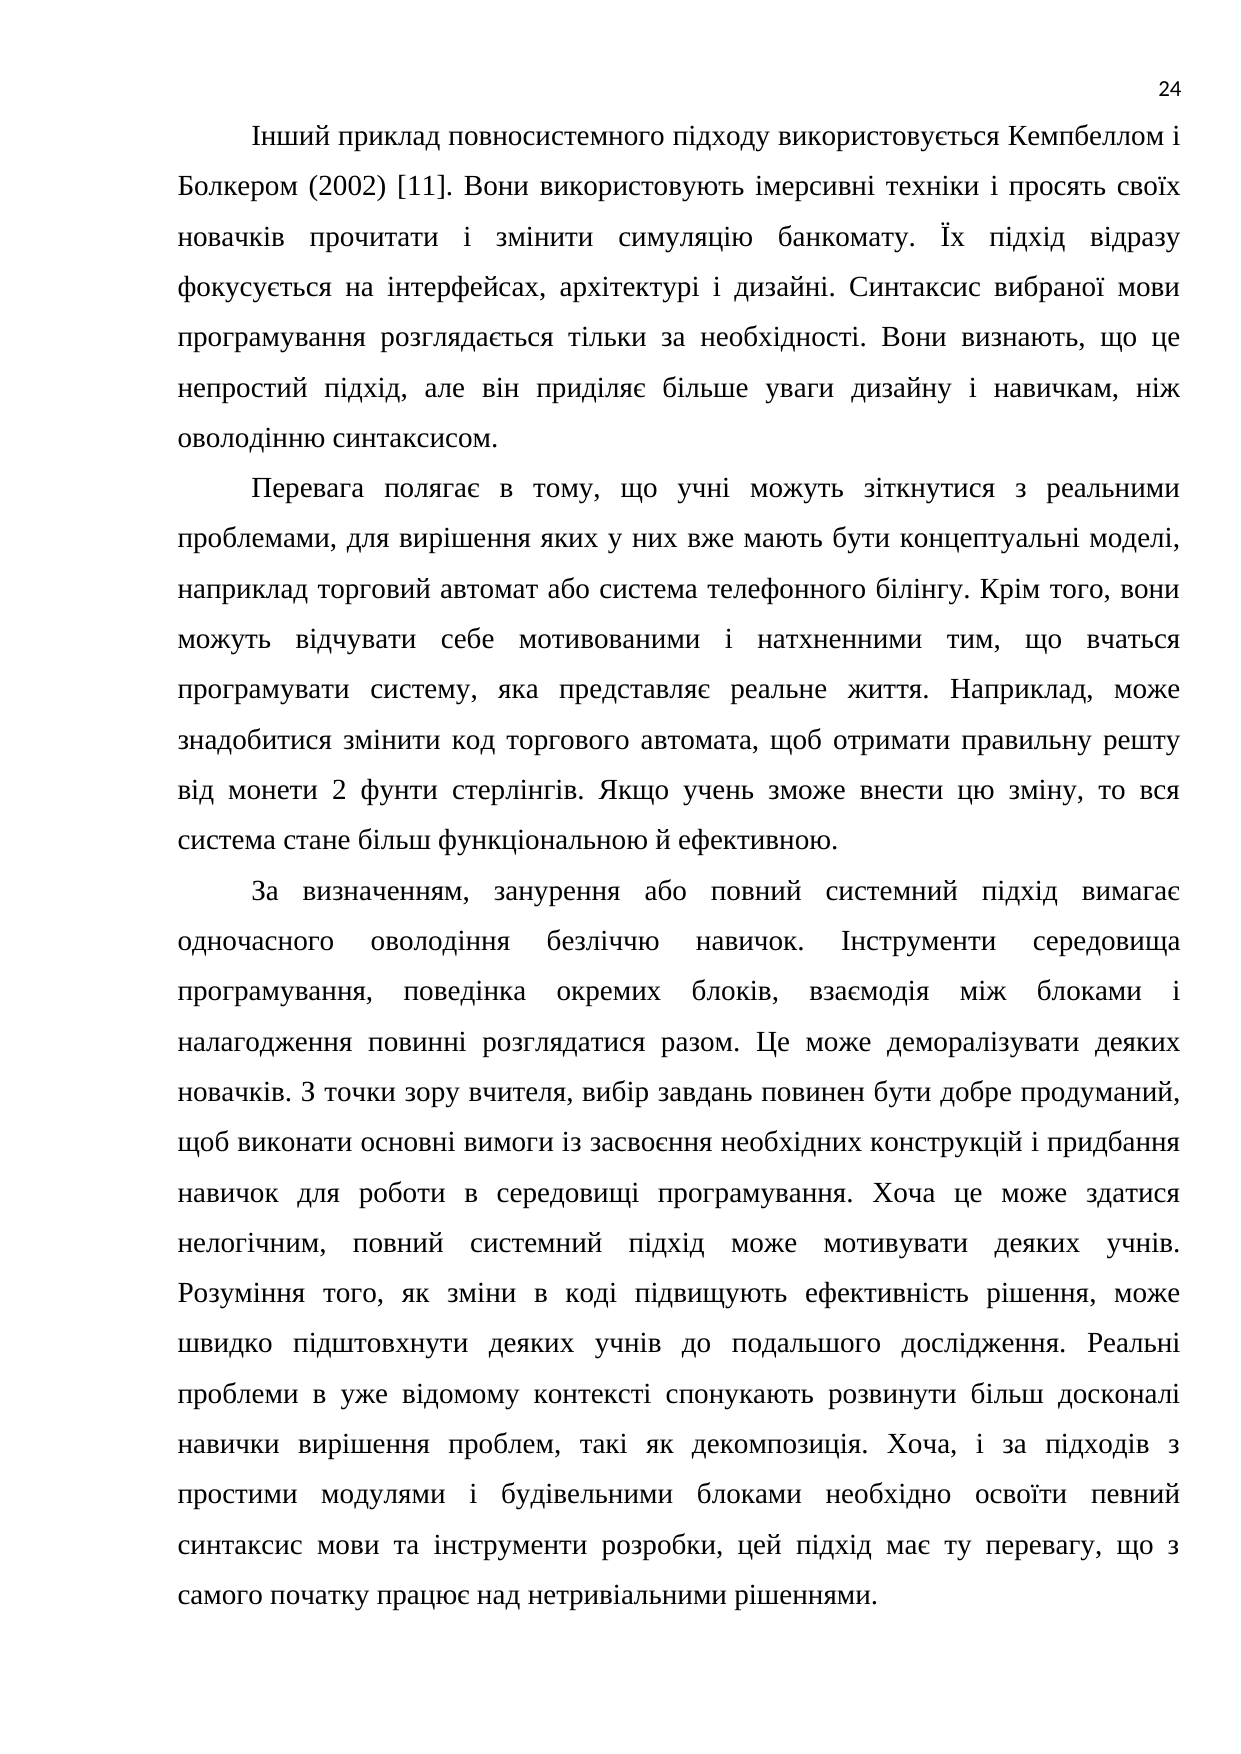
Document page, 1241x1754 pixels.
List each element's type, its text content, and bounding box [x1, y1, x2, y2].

text За визначенням, занурення або повний системний підхід вимагає одночасного оволодіння безліччю навичок. Інструменти середовища програмування, поведінка окремих блоків, взаємодія між блоками і налагодження повинні розглядатися разом. Це може деморалізувати деяких новачків. З точки зору вчителя, вибір завдань повинен бути добре продуманий, щоб виконати основні вимоги із засвоєння необхідних конструкцій і придбання навичок для роботи в середовищі програмування. Хоча це може здатися нелогічним, повний системний підхід може мотивувати деяких учнів. Розуміння того, як зміни в коді підвищують ефективність рішення, може швидко підштовхнути деяких учнів до подальшого дослідження. Реальні проблеми в уже відомому контексті спонукають розвинути більш досконалі навички вирішення проблем, такі як декомпозиція. Хоча, і за підходів з простими модулями і будівельними блоками необхідно освоїти певний синтаксис мови та інструменти розробки, цей підхід має ту перевагу, що з самого початку працює над нетривіальними рішеннями. [177, 873, 1181, 1611]
text Перевага полягає в тому, що учні можуть зіткнутися з реальними проблемами, для вирішення яких у них вже мають бути концептуальні моделі, наприклад торговий автомат або система телефонного білінгу. Крім того, вони можуть відчувати себе мотивованими і натхненними тим, що вчаться програмувати систему, яка представляє реальне життя. Наприклад, може знадобитися змінити код торгового автомата, щоб отримати правильну решту від монети 2 фунти стерлінгів. Якщо учень зможе внести цю зміну, то вся система стане більш функціональною й ефективною. [177, 470, 1181, 856]
text Інший приклад повносистемного підходу використовується Кемпбеллом і Болкером (2002) [11]. Вони використовують імерсивні техніки і просять своїх новачків прочитати і змінити симуляцію банкомату. Їх підхід відразу фокусується на інтерфейсах, архітектурі і дизайні. Синтаксис вибраної мови програмування розглядається тільки за необхідності. Вони визнають, що це непростий підхід, але він приділяє більше уваги дизайну і навичкам, ніж оволодінню синтаксисом. [177, 118, 1181, 453]
